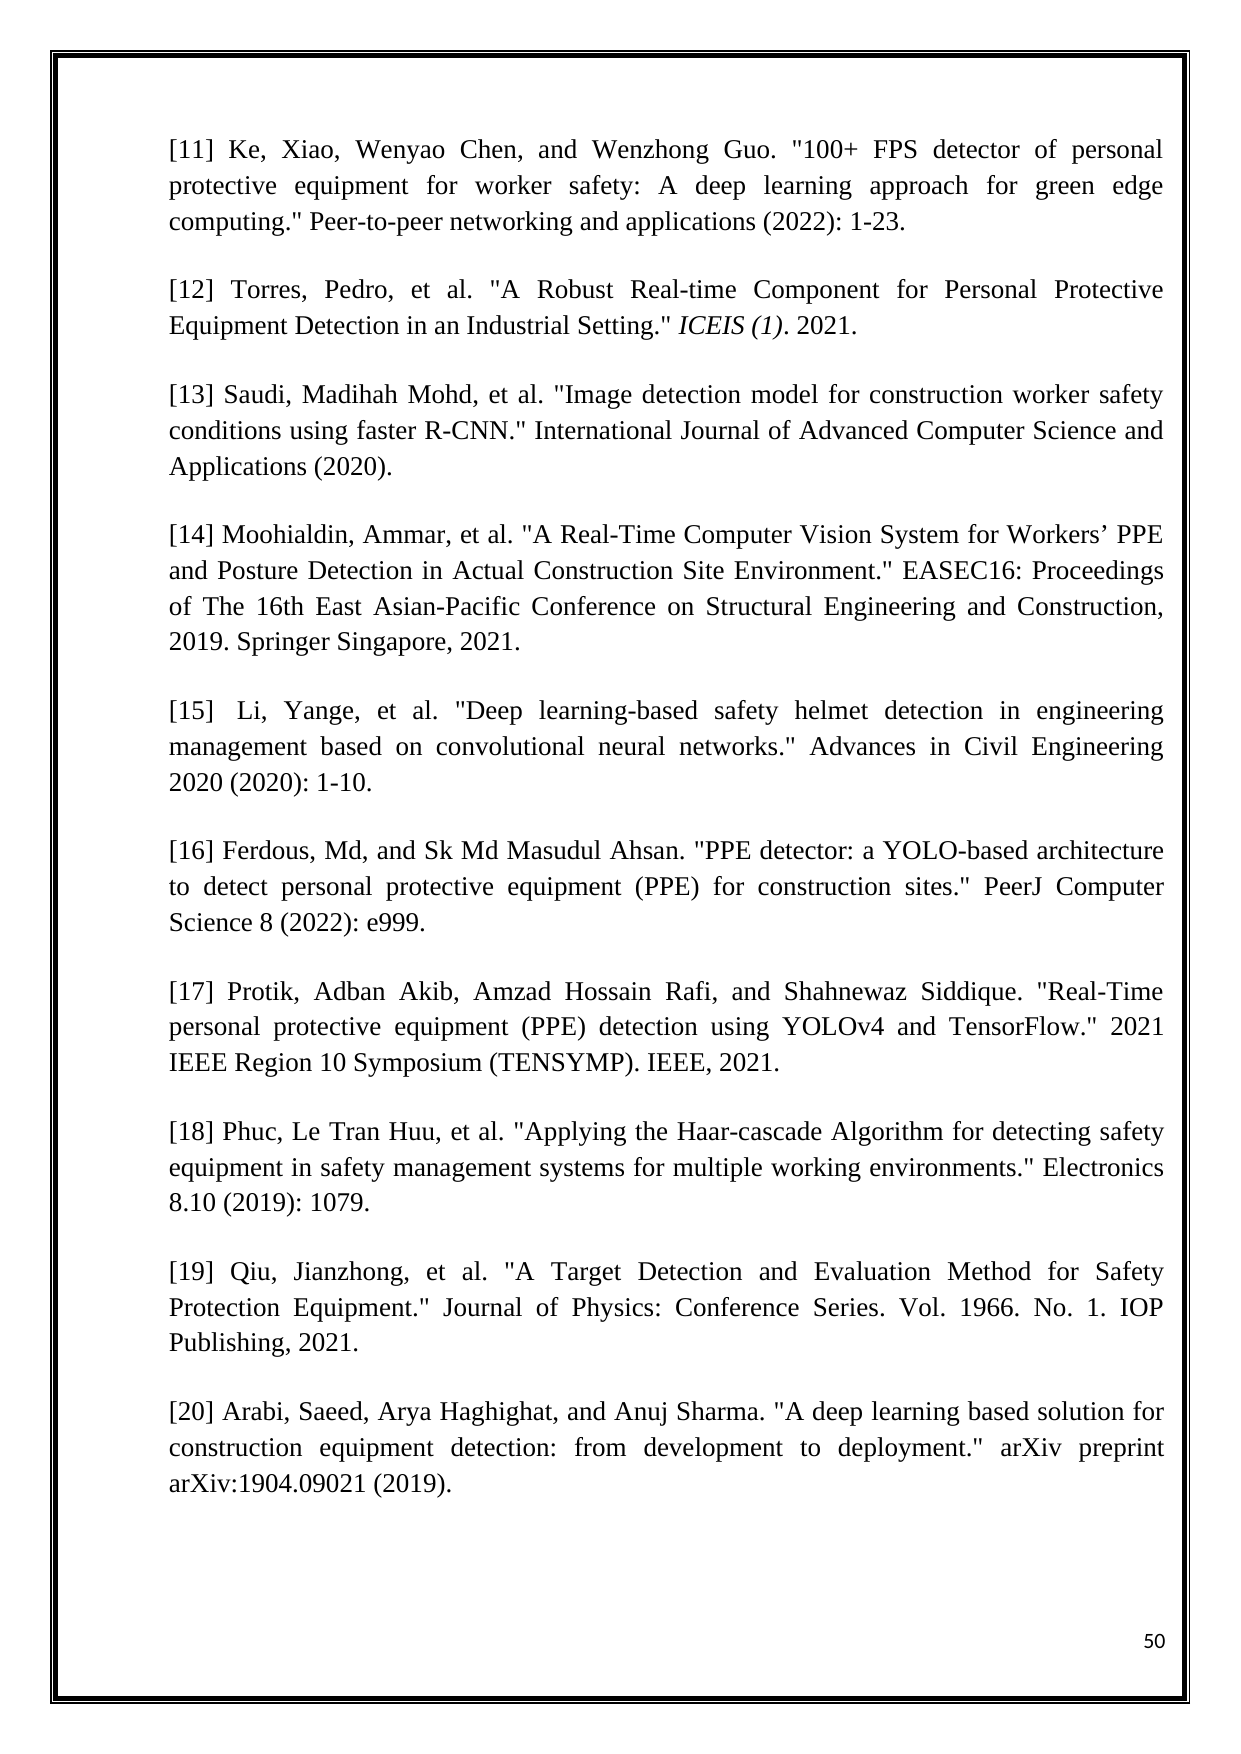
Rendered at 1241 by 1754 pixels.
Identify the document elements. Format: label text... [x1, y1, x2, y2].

text [19] Qiu, Jianzhong, et al. "A Target Detection and Evaluation Method for Safety Protection Equipment." Journal of Physics: Conference Series. Vol. 1966. No. 1. IOP Publishing, 2021. [169, 1255, 1165, 1358]
text [17] Protik, Adban Akib, Amzad Hossain Rafi, and Shahnewaz Siddique. "Real-Time personal protective equipment (PPE) detection using YOLOv4 and TensorFlow." 2021 IEEE Region 10 Symposium (TENSYMP). IEEE, 2021. [169, 975, 1165, 1077]
text [13] Saudi, Madihah Mohd, et al. "Image detection model for construction worker safety conditions using faster R-CNN." International Journal of Advanced Computer Science and Applications (2020). [169, 378, 1165, 481]
text [12] Torres, Pedro, et al. "A Robust Real-time Component for Personal Protective Equipment Detection in an Industrial Setting." ICEIS (1). 2021. [169, 274, 1165, 341]
text [15] Li, Yange, et al. "Deep learning-based safety helmet detection in engineering management based on convolutional neural networks." Advances in Civil Engineering 2020 (2020): 1-10. [169, 694, 1165, 797]
text [18] Phuc, Le Tran Huu, et al. "Applying the Haar-cascade Algorithm for detecting safety equipment in safety management systems for multiple working environments." Electronics 8.10 (2019): 1079. [169, 1115, 1165, 1217]
text [16] Ferdous, Md, and Sk Md Masudul Ahsan. "PPE detector: a YOLO-based architecture to detect personal protective equipment (PPE) for construction sites." PeerJ Computer Science 8 (2022): e999. [169, 834, 1165, 937]
text [20] Arabi, Saeed, Arya Haghighat, and Anuj Sharma. "A deep learning based solution for construction equipment detection: from development to deployment." arXiv preprint arXiv:1904.09021 (2019). [169, 1395, 1165, 1498]
text [14] Moohialdin, Ammar, et al. "A Real-Time Computer Vision System for Workers’ PPE and Posture Detection in Actual Construction Site Environment." EASEC16: Proceedings of The 16th East Asian-Pacific Conference on Structural Engineering and Construction, 2019. Springer Singapore, 2021. [169, 518, 1165, 657]
text [11] Ke, Xiao, Wenyao Chen, and Wenzhong Guo. "100+ FPS detector of personal protective equipment for worker safety: A deep learning approach for green edge computing." Peer-to-peer networking and applications (2022): 1-23. [169, 133, 1165, 236]
